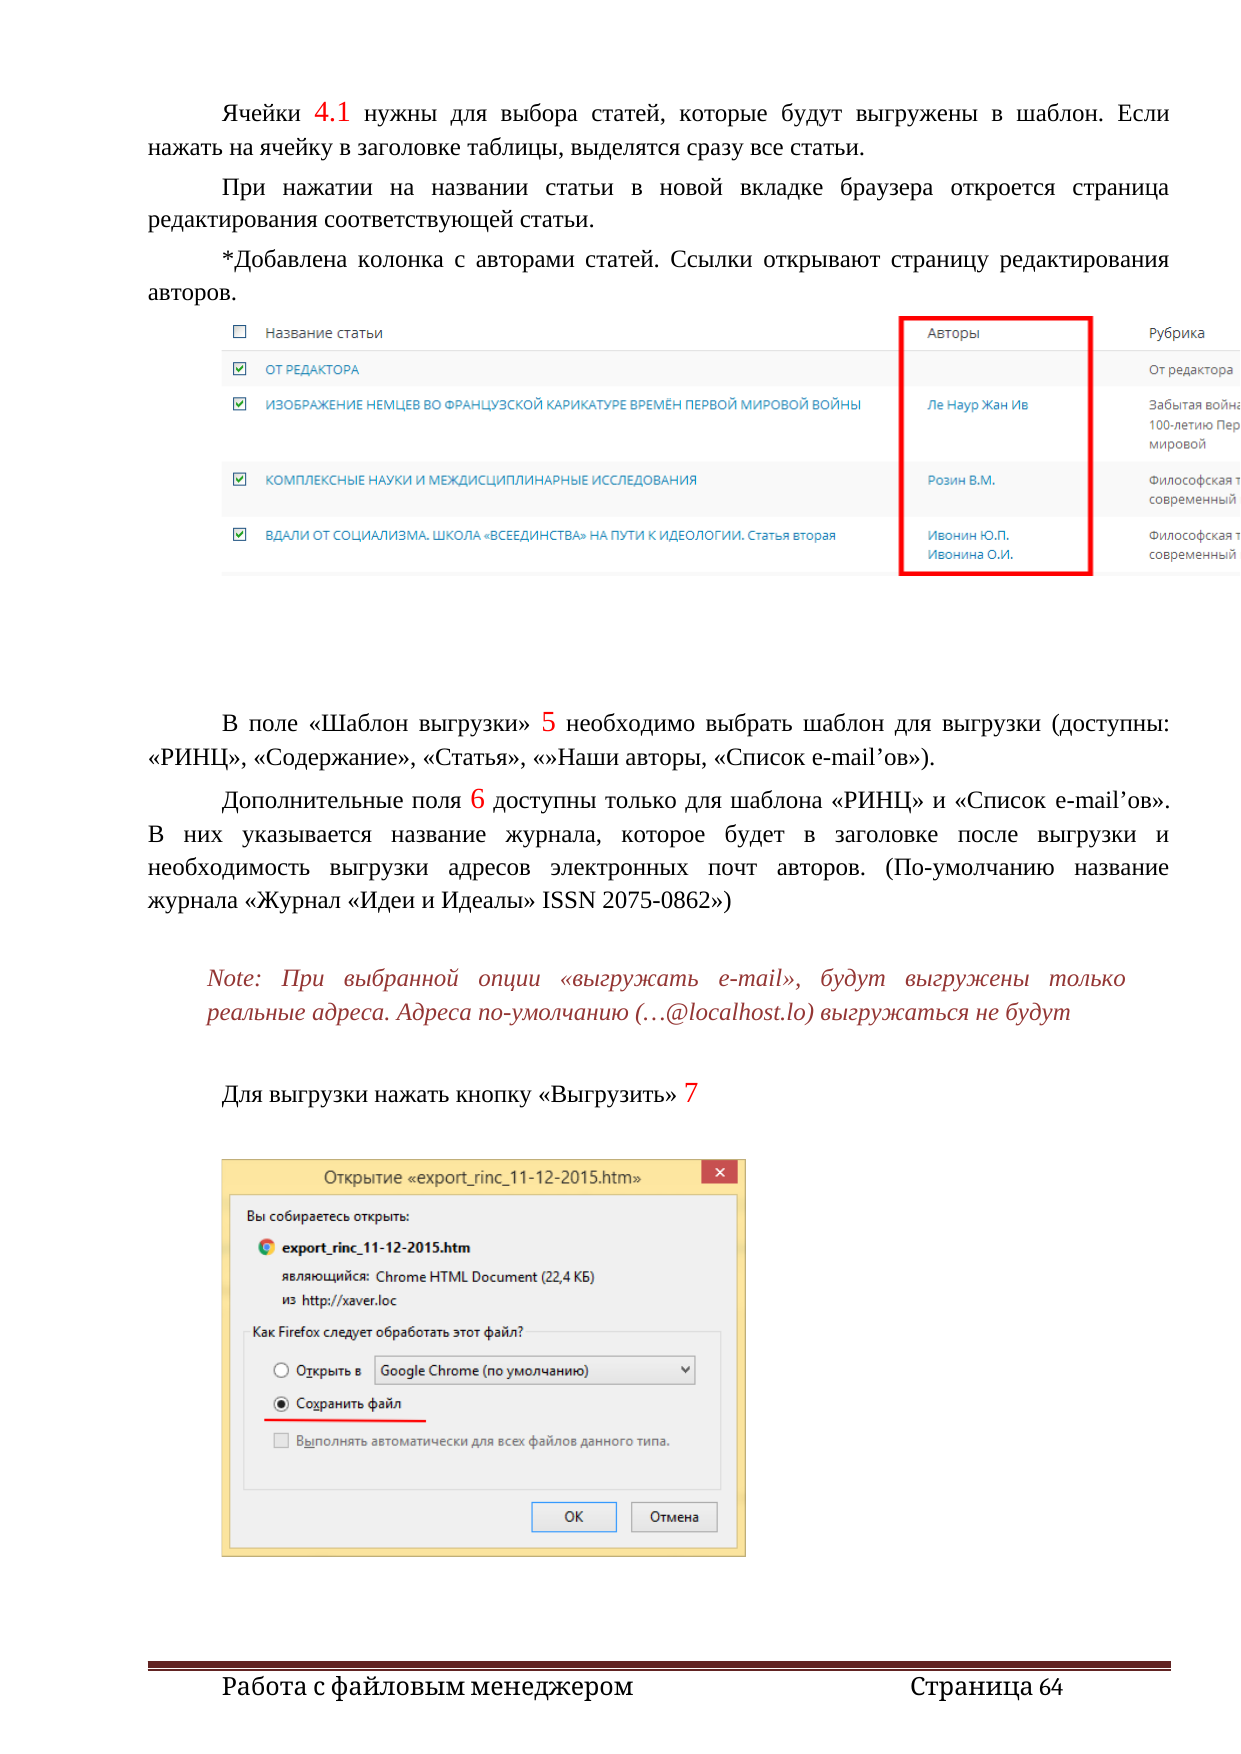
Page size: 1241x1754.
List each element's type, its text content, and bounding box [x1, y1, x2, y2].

text При нажатии на названии статьи в новой вкладке браузера откроется страница редактирования соответствующей статьи. [148, 172, 1171, 233]
text Дополнительные поля 6 доступны только для шаблона «РИНЦ» и «Список e-mail’ов». В них указывается название журнала, которое будет в заголовке после выгрузки и необходимость выгрузки адресов электронных почт авторов. (По-умолчанию название журнала «Журнал «Идеи и Идеалы» ISSN 2075-0862») [148, 781, 1171, 914]
text Ячейки 4.1 нужны для выбора статей, которые будут выгружены в шаблон. Если нажать на ячейку в заголовке таблицы, выделятся сразу все статьи. [148, 94, 1171, 161]
picture [221, 316, 1241, 576]
text *Добавлена колонка с авторами статей. Ссылки открывают страницу редактирования авторов. [148, 244, 1171, 306]
text Для выгрузки нажать кнопку «Выгрузить» 7 [148, 1075, 1171, 1109]
picture [221, 1159, 746, 1557]
text Note: При выбранной опции «выгружать e-mail», будут выгружены только реальные адреса. Адреса по-умолчанию (…@localhost.lo) выгружаться не будут [207, 963, 1126, 1025]
text В поле «Шаблон выгрузки» 5 необходимо выбрать шаблон для выгрузки (доступны: «РИНЦ», «Содержание», «Статья», «»Наши авторы, «Список e-mail’ов»). [148, 704, 1171, 771]
